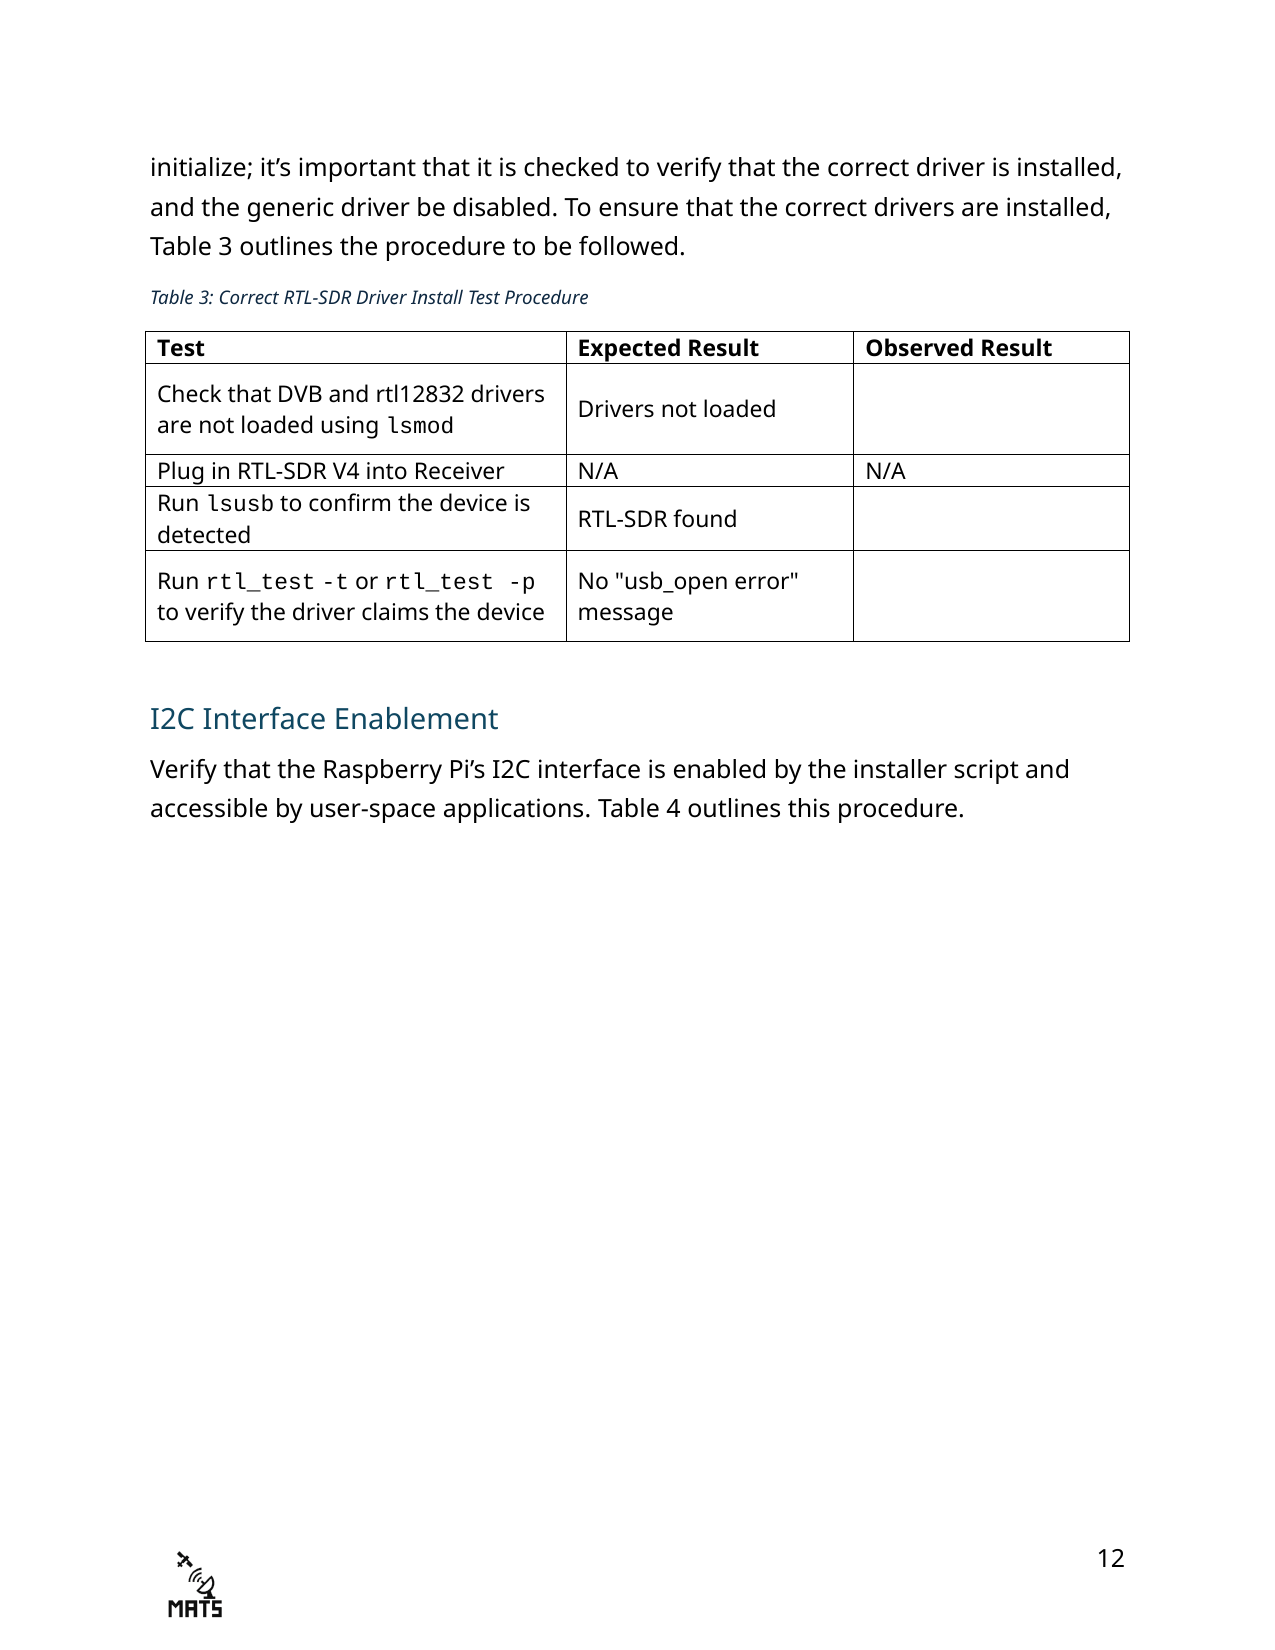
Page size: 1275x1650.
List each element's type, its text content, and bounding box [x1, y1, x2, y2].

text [150, 150, 1125, 262]
table_cell [854, 487, 1129, 550]
table_cell Plug in RTL-SDR V4 into Receiver [146, 455, 566, 486]
text Table 3: Correct RTL-SDR Driver Install Test Procedure [150, 284, 1125, 310]
subtitle I2C Interface Enablement [150, 698, 1125, 738]
table_cell [854, 364, 1129, 454]
table_cell RTL-SDR found [567, 487, 853, 550]
picture [150, 1542, 240, 1632]
text Verify that the Raspberry Pi’s I2C interface is enabled by the installer script and accessible by user-space applications. Table 4 outlines this procedure. [150, 752, 1125, 825]
table_cell Drivers not loaded [567, 364, 853, 454]
table_cell Check that DVB and rtl12832 drivers are not loaded using lsmod [146, 364, 566, 454]
table_header Observed Result [854, 332, 1129, 363]
table_header Expected Result [567, 332, 853, 363]
table_cell No "usb_open error" message [567, 551, 853, 641]
table_cell N/A [567, 455, 853, 486]
table_cell Run rtl_test -t or rtl_test -p to verify the driver claims the device [146, 551, 566, 641]
table_cell Run lsusb to confirm the device is detected [146, 487, 566, 550]
table_cell [854, 551, 1129, 641]
table_cell N/A [854, 455, 1129, 486]
table_header Test [146, 332, 566, 363]
